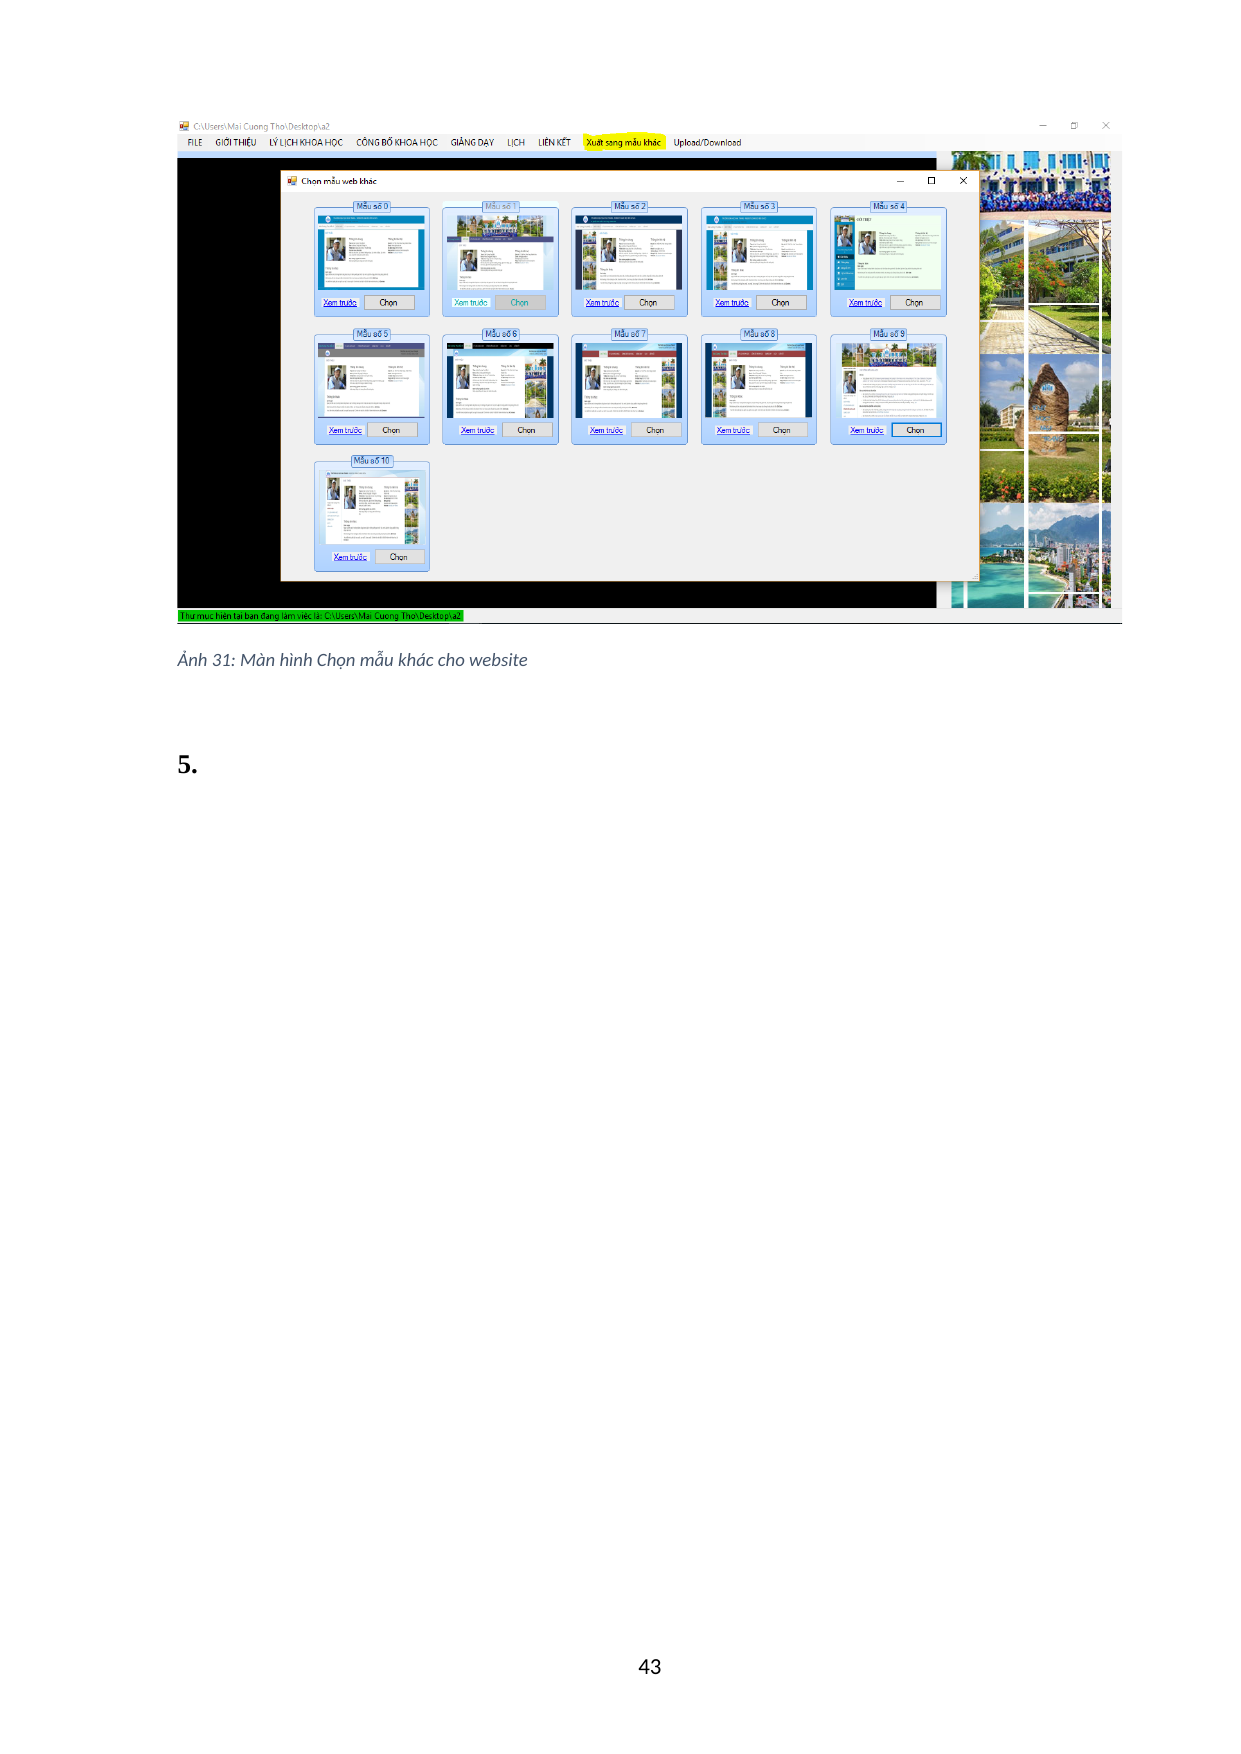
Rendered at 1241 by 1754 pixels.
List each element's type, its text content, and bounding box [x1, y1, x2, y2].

picture [177, 118, 1123, 624]
